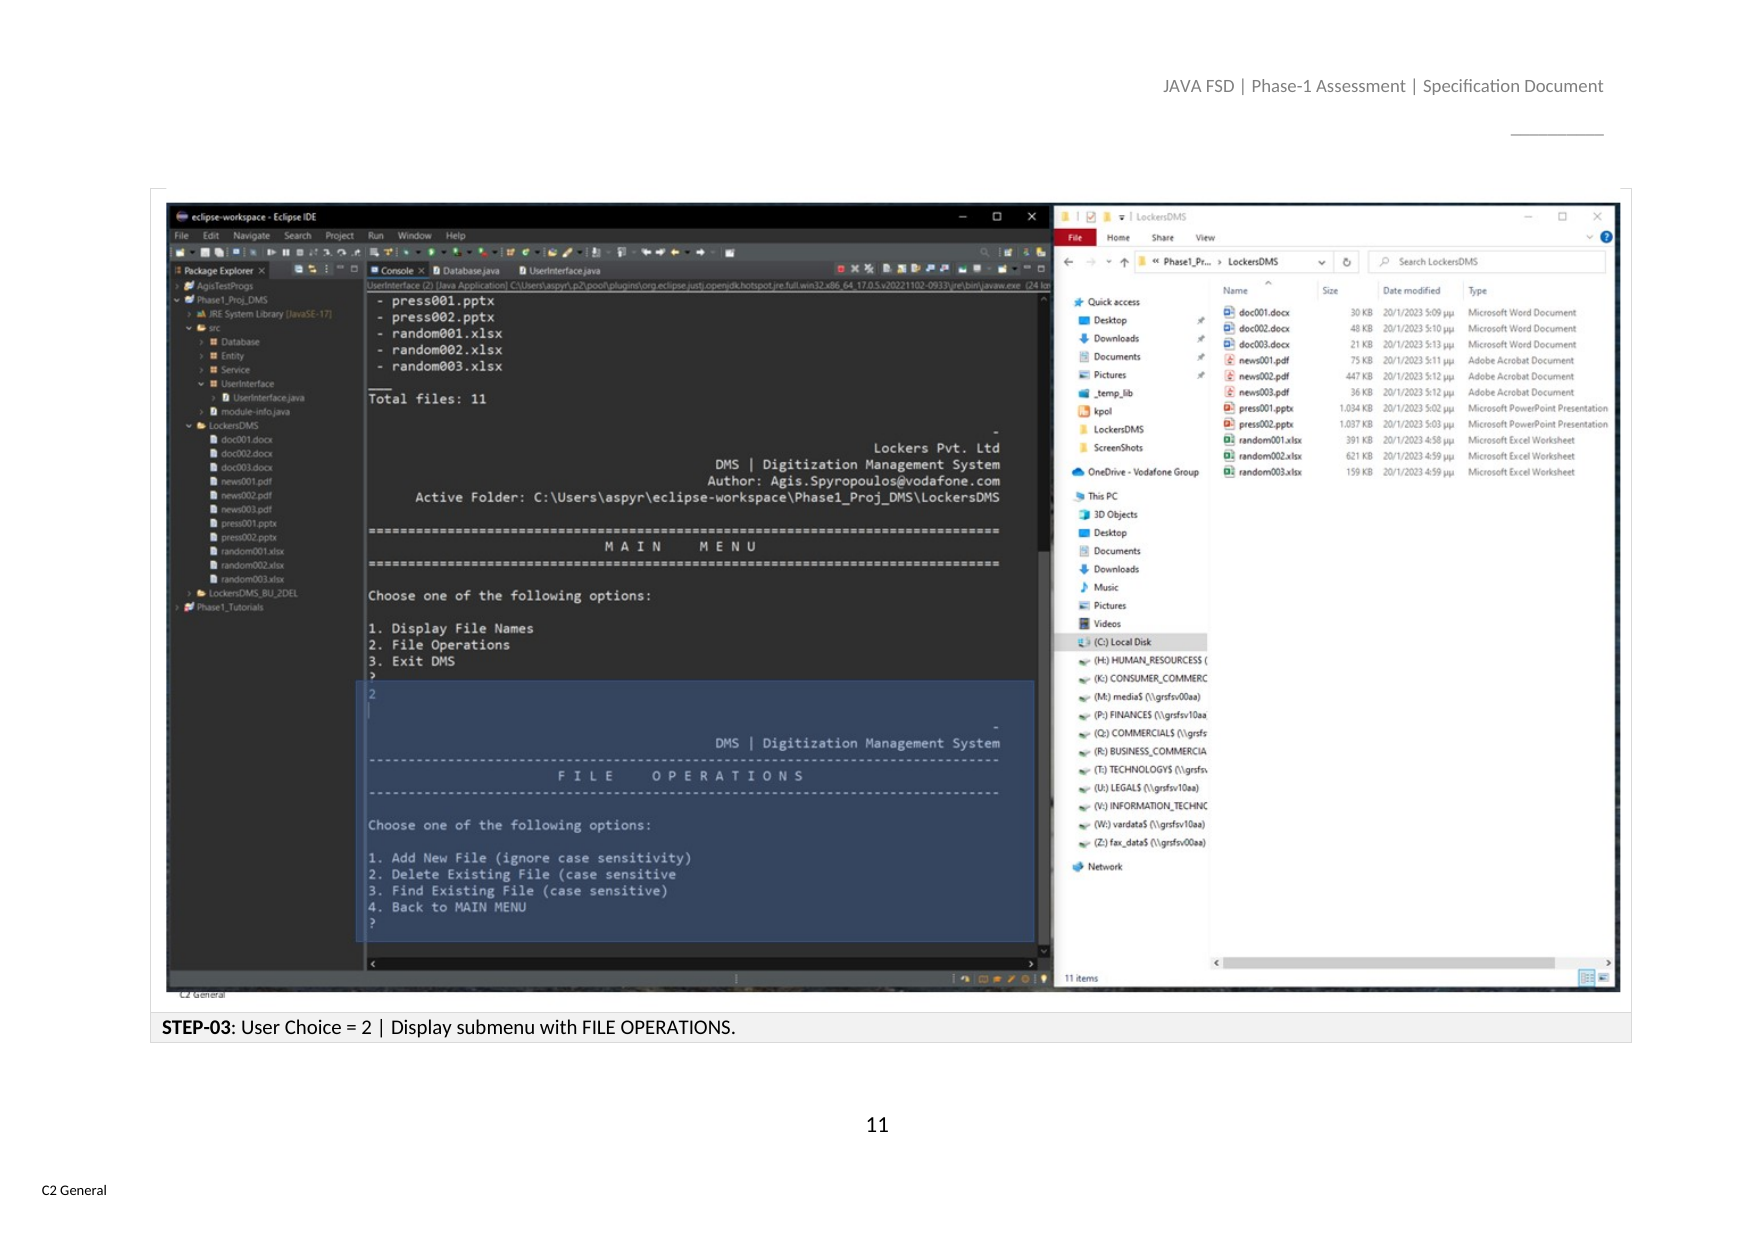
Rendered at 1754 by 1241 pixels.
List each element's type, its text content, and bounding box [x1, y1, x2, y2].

table_cell STEP-03: User Choice = 2 | Display submenu with FILE OPERATIONS. [151, 1013, 1631, 1042]
table_cell [151, 189, 1631, 1012]
picture [166, 188, 1621, 1007]
